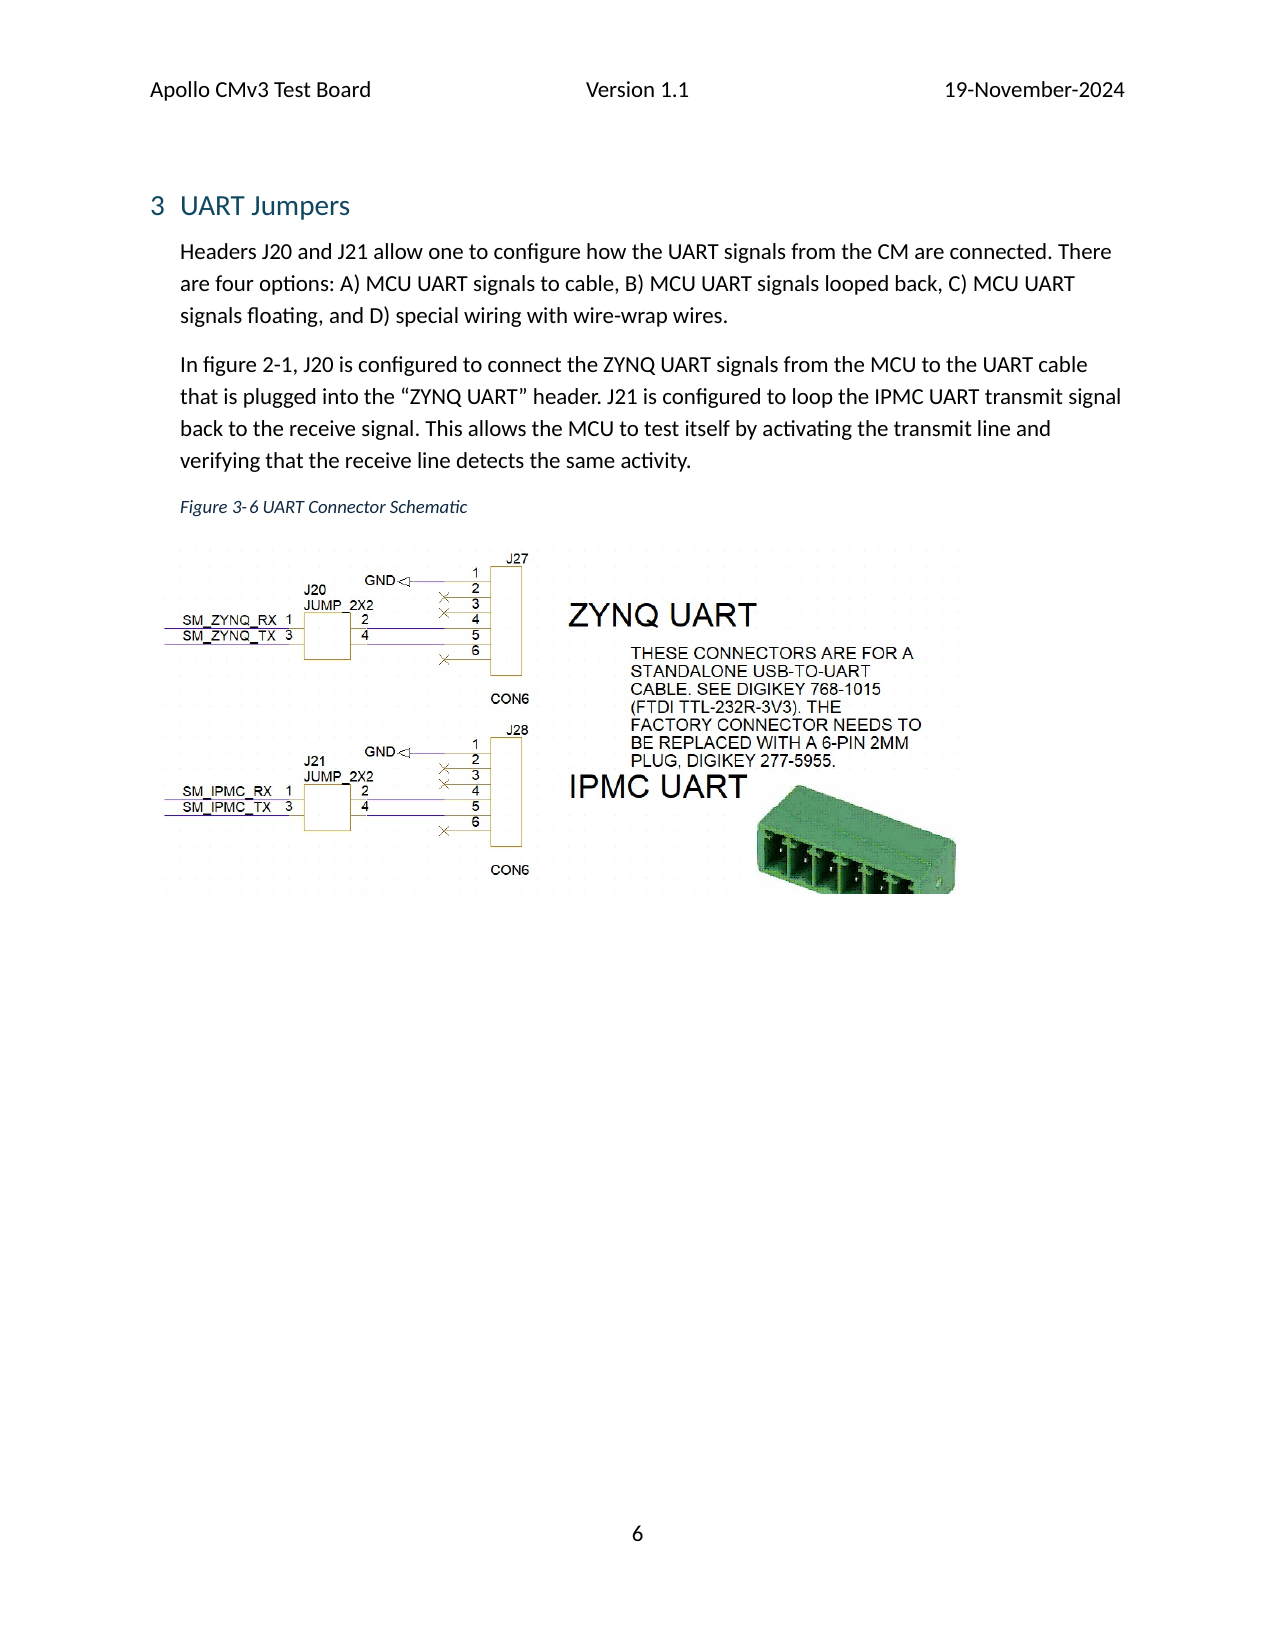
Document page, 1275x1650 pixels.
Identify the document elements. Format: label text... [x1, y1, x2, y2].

picture [150, 539, 964, 894]
subtitle UART Jumpers [150, 187, 1125, 223]
text Headers J20 and J21 allow one to configure how the UART signals from the CM are connected. There are four options: A) MCU UART signals to cable, B) MCU UART signals looped back, C) MCU UART signals floating, and D) special wiring with wire-wrap wires. [180, 237, 1125, 329]
text In figure 2-1, J20 is configured to connect the ZYNQ UART signals from the MCU to the UART cable that is plugged into the “ZYNQ UART” header. J21 is configured to loop the IPMC UART transmit signal back to the receive signal. This allows the MCU to test itself by activating the transmit line and verifying that the receive line detects the same activity. [180, 350, 1125, 474]
